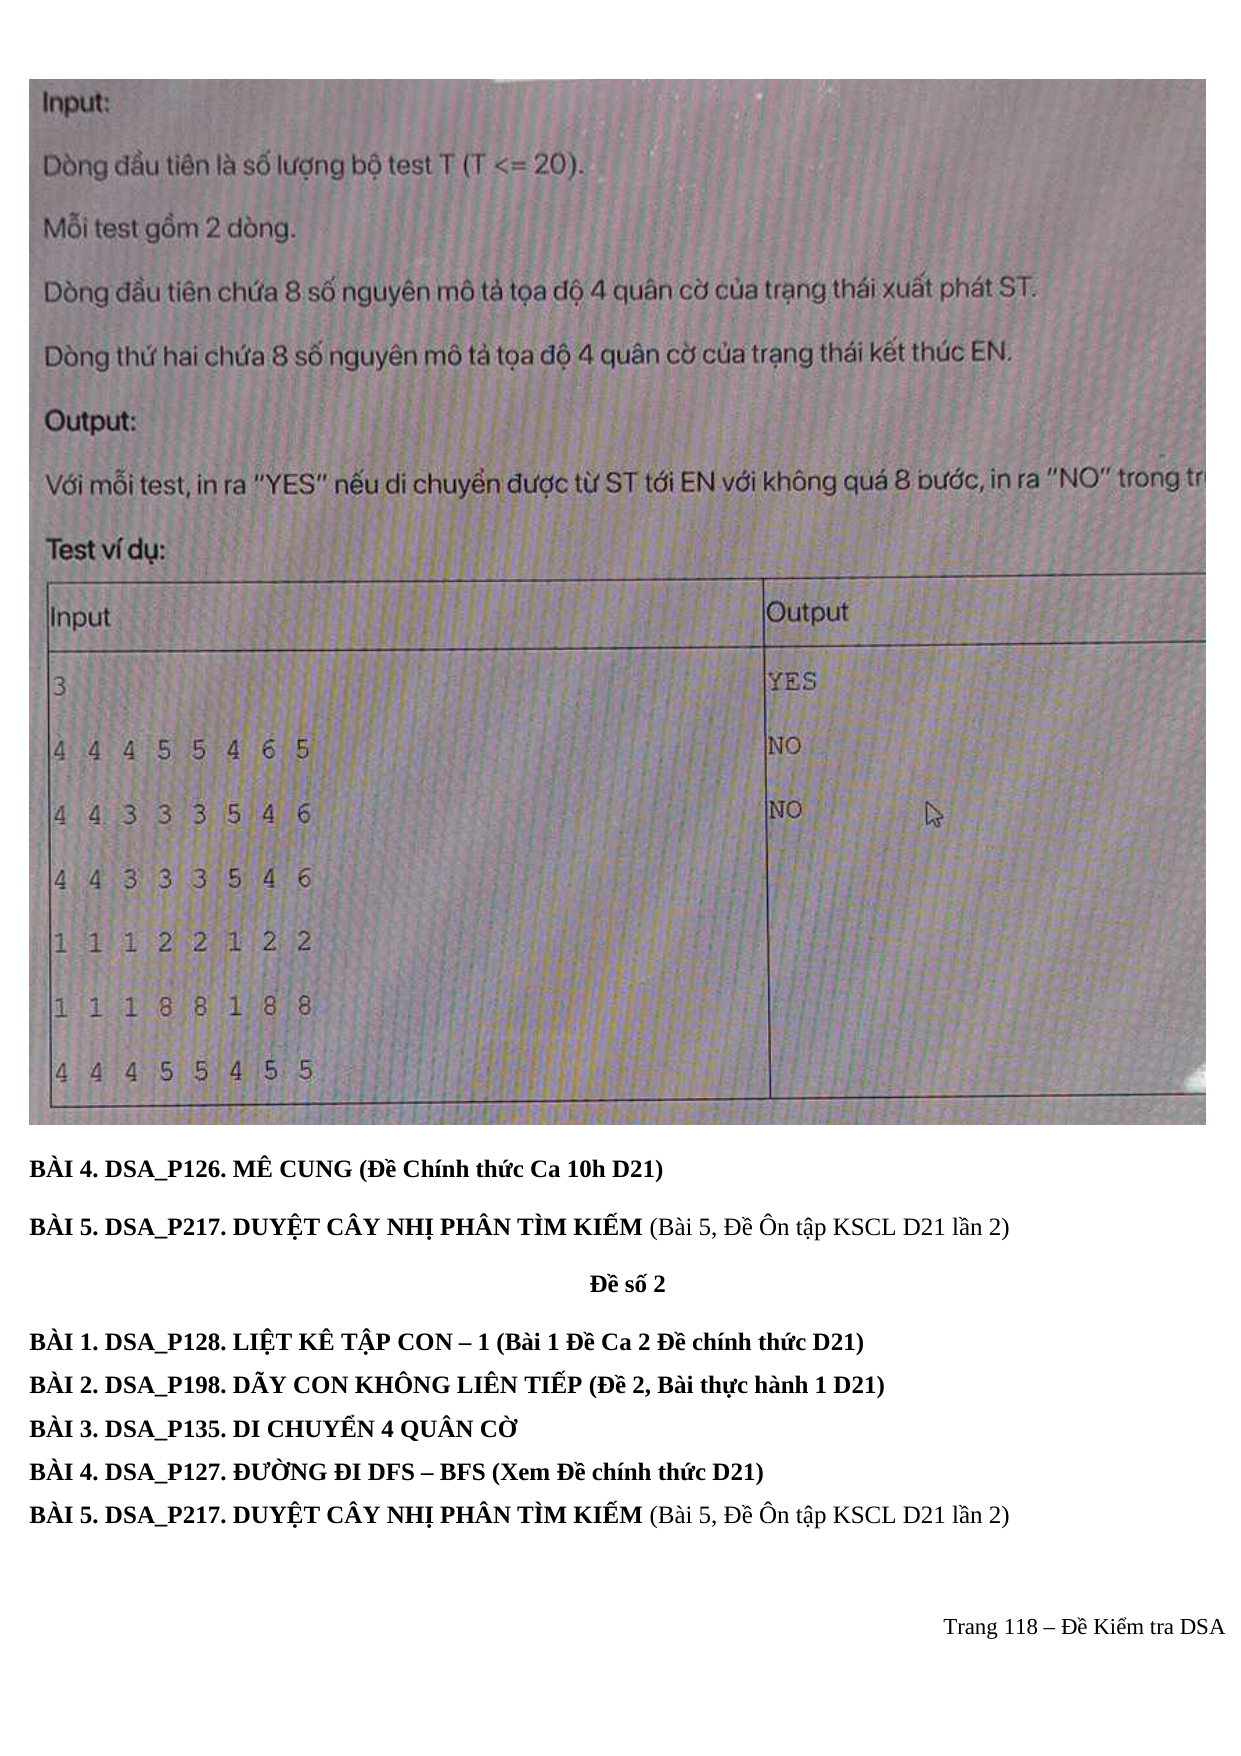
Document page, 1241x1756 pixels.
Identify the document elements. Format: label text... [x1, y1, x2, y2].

text BÀI 2. DSA_P198. DÃY CON KHÔNG LIÊN TIẾP (Đề 2, Bài thực hành 1 D21) [29, 1371, 1181, 1399]
text BÀI 4. DSA_P126. MÊ CUNG (Đề Chính thức Ca 10h D21) [29, 1154, 1226, 1182]
picture [29, 79, 1206, 1125]
text BÀI 4. DSA_P127. ĐƯỜNG ĐI DFS – BFS (Xem Đề chính thức D21) [29, 1457, 1181, 1486]
text Đề số 2 [29, 1269, 1226, 1298]
text BÀI 1. DSA_P128. LIỆT KÊ TẬP CON – 1 (Bài 1 Đề Ca 2 Đề chính thức D21) [29, 1327, 1181, 1356]
text BÀI 5. DSA_P217. DUYỆT CÂY NHỊ PHÂN TÌM KIẾM (Bài 5, Đề Ôn tập KSCL D21 lần 2) [29, 1212, 1226, 1240]
text BÀI 3. DSA_P135. DI CHUYỂN 4 QUÂN CỜ [29, 1414, 1181, 1442]
text BÀI 5. DSA_P217. DUYỆT CÂY NHỊ PHÂN TÌM KIẾM (Bài 5, Đề Ôn tập KSCL D21 lần 2) [29, 1500, 1181, 1529]
